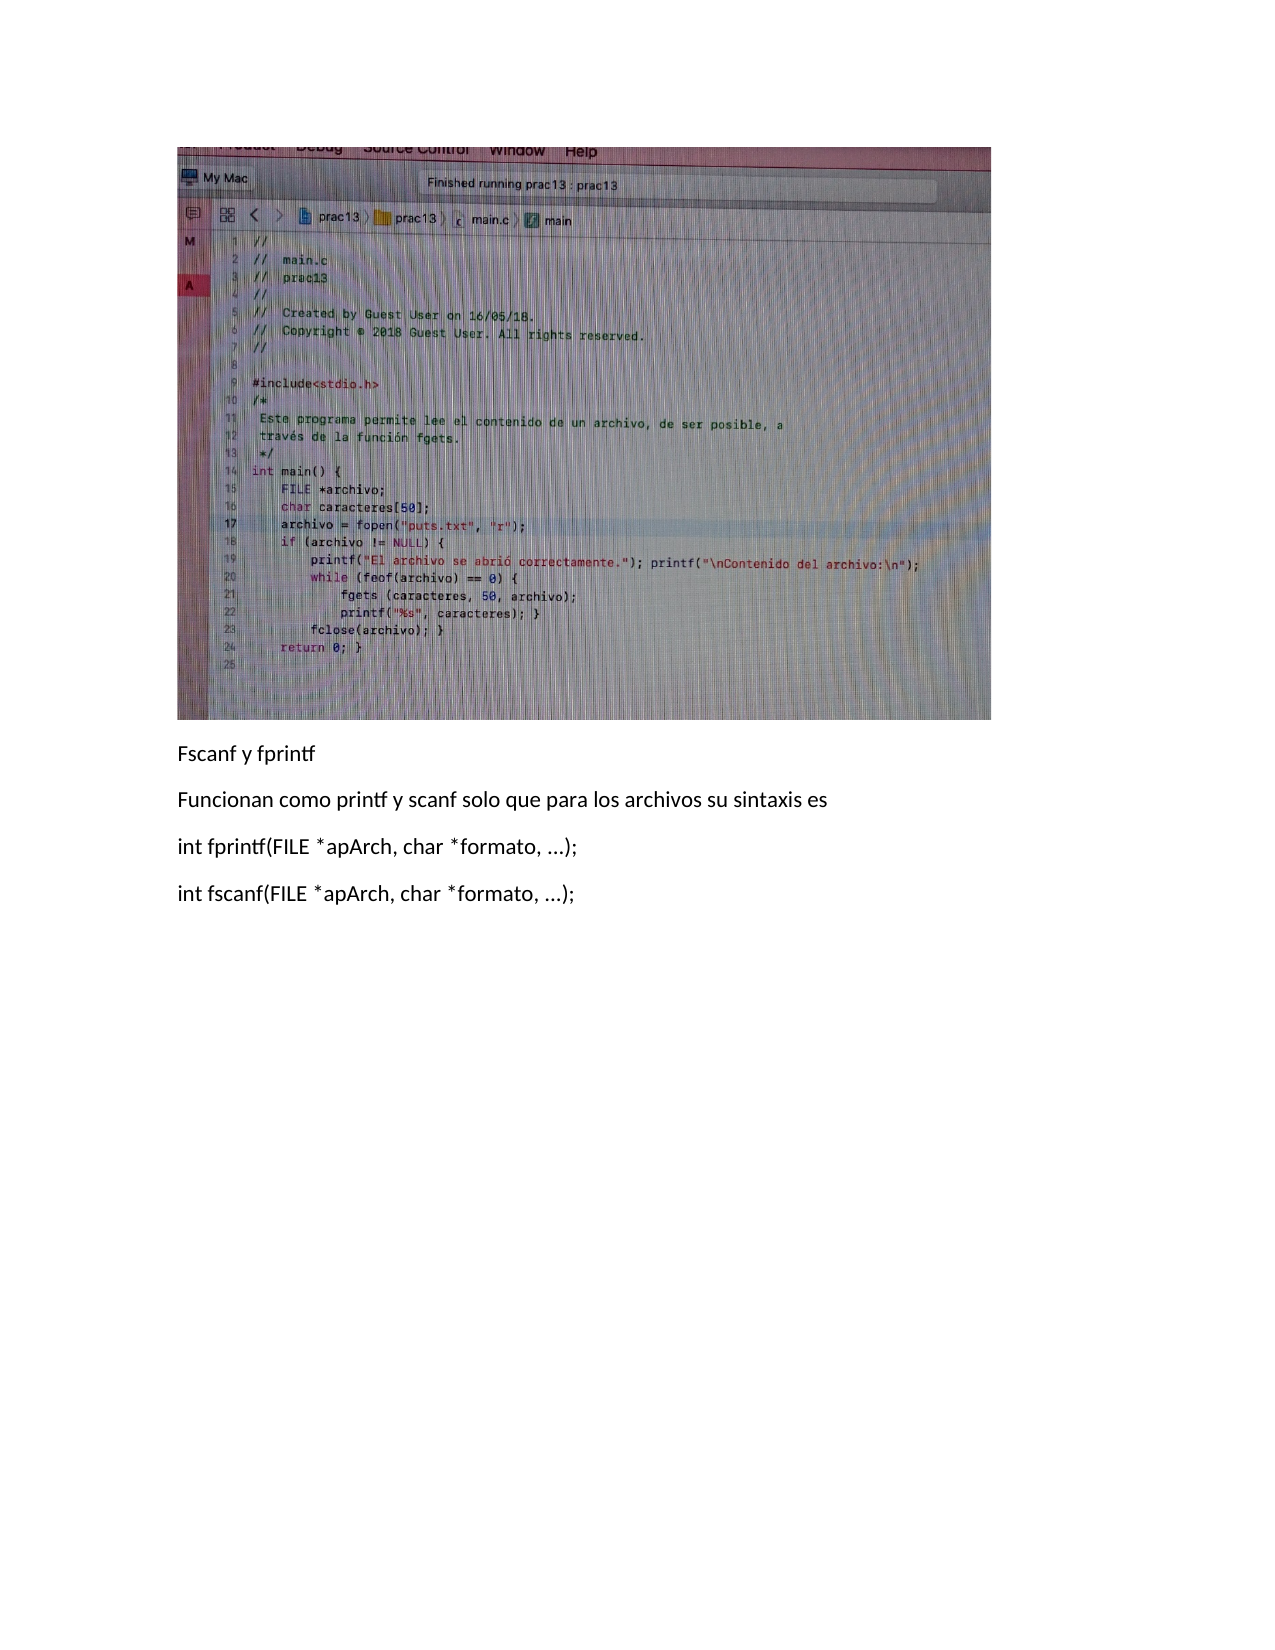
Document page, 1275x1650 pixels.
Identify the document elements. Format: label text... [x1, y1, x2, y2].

text Funcionan como printf y scanf solo que para los archivos su sintaxis es [177, 786, 1098, 814]
text int fscanf(FILE *apArch, char *formato, ...); [177, 879, 1098, 907]
picture [177, 147, 992, 720]
text int fprintf(FILE *apArch, char *formato, ...); [177, 832, 1098, 861]
text Fscanf y fprintf [177, 739, 1098, 767]
